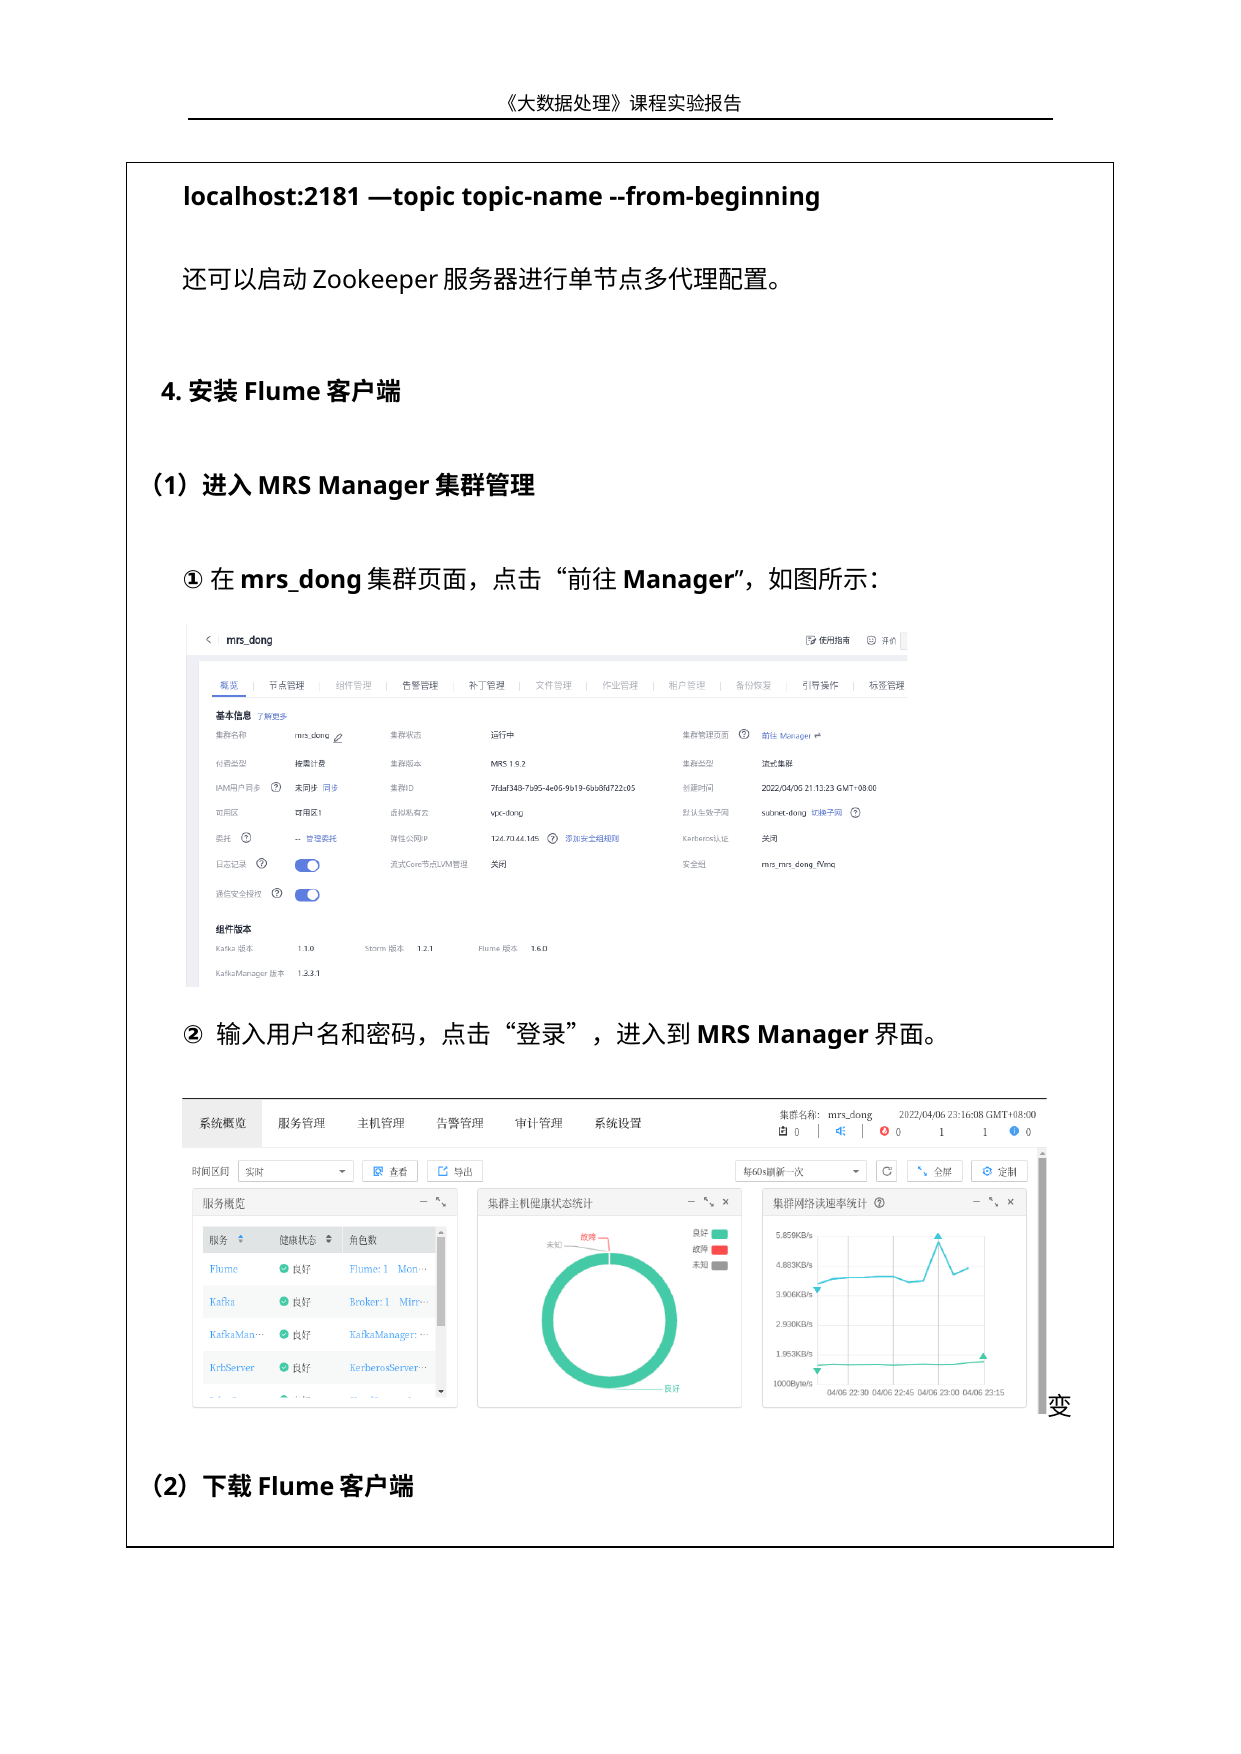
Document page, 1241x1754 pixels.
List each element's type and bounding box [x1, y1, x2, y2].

table_cell [127, 163, 1113, 1546]
picture [182, 1098, 1047, 1414]
picture [182, 624, 908, 987]
